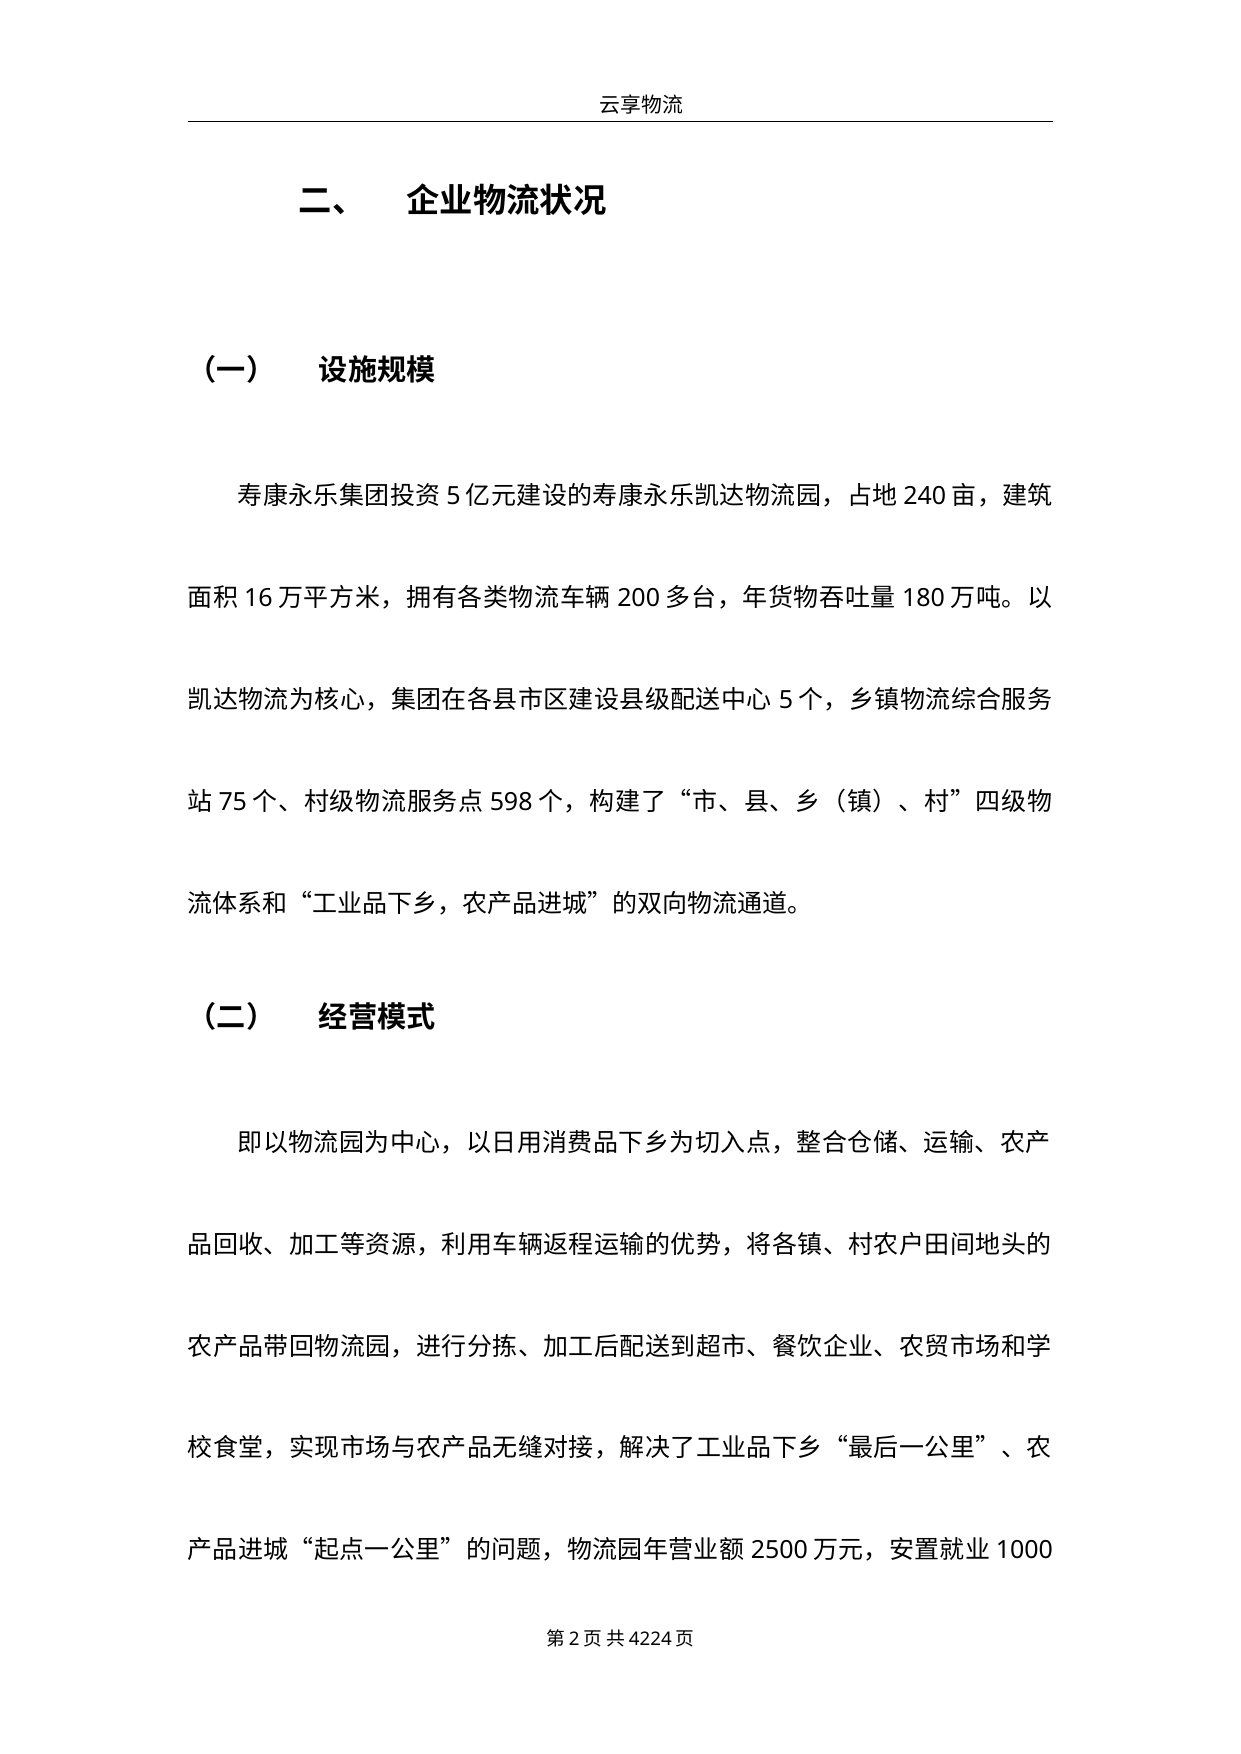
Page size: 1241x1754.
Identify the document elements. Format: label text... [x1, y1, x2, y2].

subtitle 经营模式 [187, 981, 1053, 1048]
subtitle 设施规模 [187, 334, 1053, 402]
subtitle 企业物流状况 [232, 164, 1053, 232]
text 寿康永乐集团投资5亿元建设的寿康永乐凯达物流园，占地240亩，建筑面积16万平方米，拥有各类物流车辆200多台，年货物吞吐量180万吨。以凯达物流为核心，集团在各县市区建设县级配送中心5个，乡镇物流综合服务站75个、村级物流服务点598个，构建了“市、县、乡（镇）、村”四级物流体系和“工业品下乡，农产品进城”的双向物流通道。 [187, 460, 1053, 935]
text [187, 1106, 1053, 1582]
